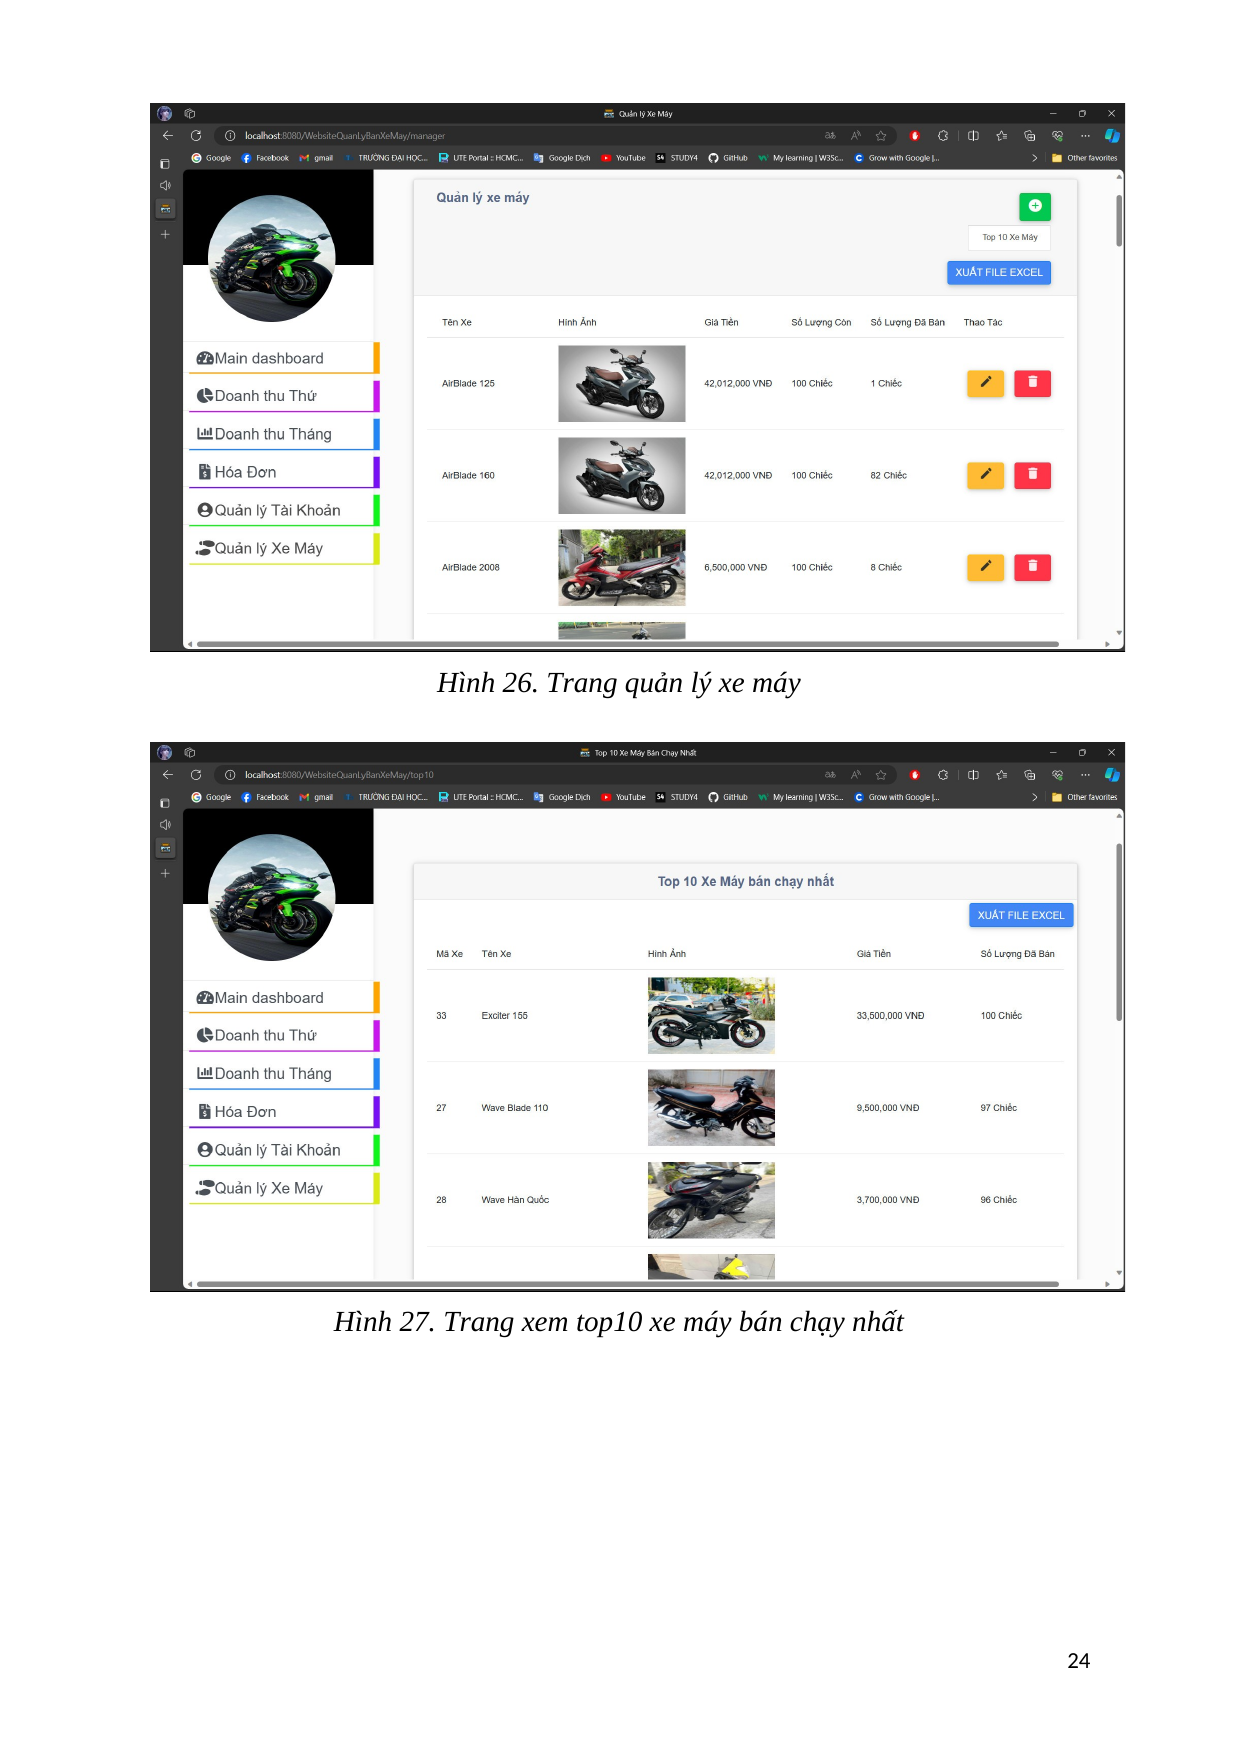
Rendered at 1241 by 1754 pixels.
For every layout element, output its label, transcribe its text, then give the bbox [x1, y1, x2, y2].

text Hình 27. Trang xem top10 xe máy bán chạy nhất [150, 1304, 1090, 1338]
text Hình 26. Trang quản lý xe máy [150, 665, 1090, 698]
picture [150, 742, 1125, 1292]
picture [150, 103, 1125, 652]
